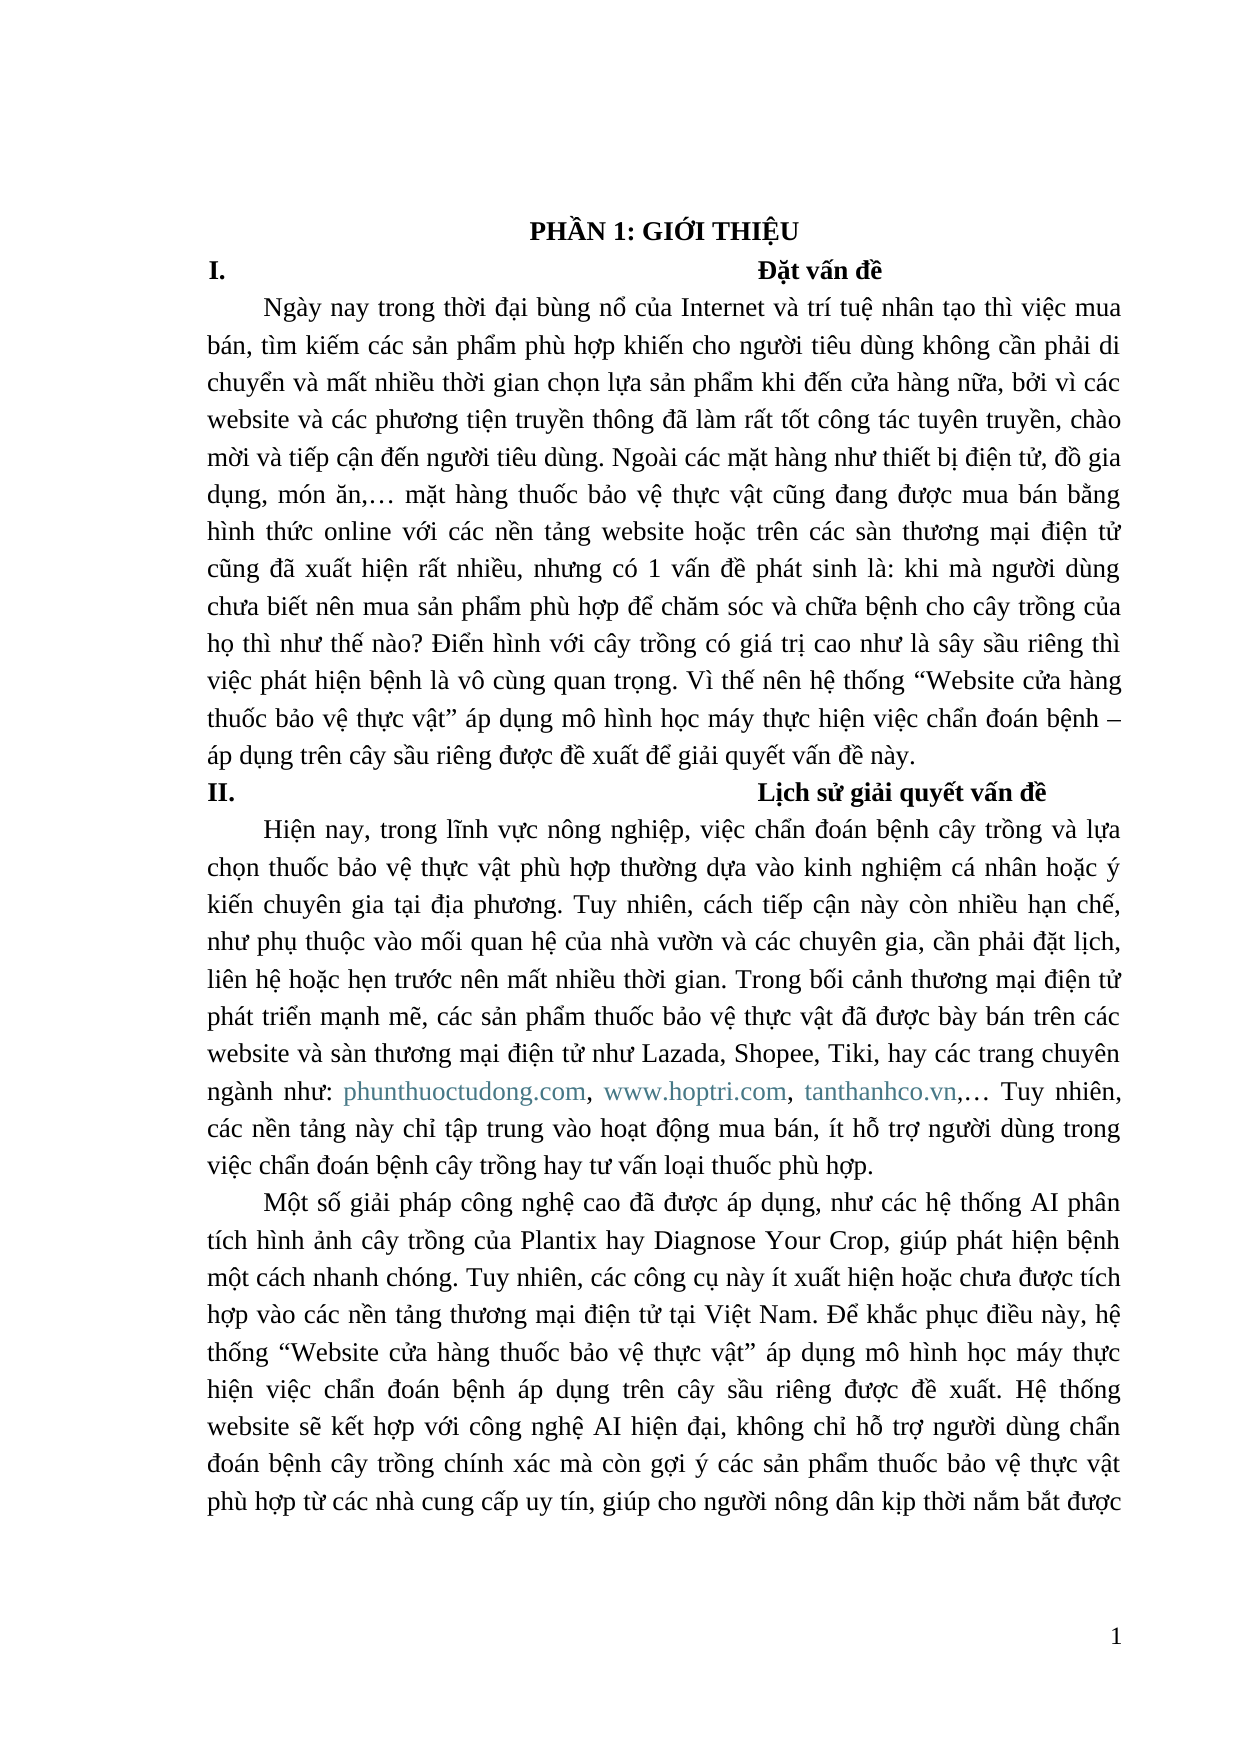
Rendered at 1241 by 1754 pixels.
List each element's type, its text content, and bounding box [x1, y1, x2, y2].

text Ngày nay trong thời đại bùng nổ của Internet và trí tuệ nhân tạo thì việc mua bán, tìm kiếm các sản phẩm phù hợp khiến cho người tiêu dùng không cần phải di chuyển và mất nhiều thời gian chọn lựa sản phẩm khi đến cửa hàng nữa, bởi vì các website và các phương tiện truyền thông đã làm rất tốt công tác tuyên truyền, chào mời và tiếp cận đến người tiêu dùng. Ngoài các mặt hàng như thiết bị điện tử, đồ gia dụng, món ăn,… mặt hàng thuốc bảo vệ thực vật cũng đang được mua bán bằng hình thức online với các nền tảng website hoặc trên các sàn thương mại điện tử cũng đã xuất hiện rất nhiều, nhưng có 1 vấn đề phát sinh là: khi mà người dùng chưa biết nên mua sản phẩm phù hợp để chăm sóc và chữa bệnh cho cây trồng của họ thì như thế nào? Điển hình với cây trồng có giá trị cao như là sây sầu riêng thì việc phát hiện bệnh là vô cùng quan trọng. Vì thế nên hệ thống “Website cửa hàng thuốc bảo vệ thực vật” áp dụng mô hình học máy thực hiện việc chẩn đoán bệnh – áp dụng trên cây sầu riêng được đề xuất để giải quyết vấn đề này. [207, 291, 1122, 770]
list Lịch sử giải quyết vấn đề [235, 776, 1122, 807]
subtitle PHẦN 1: GIỚI THIỆU [207, 215, 1122, 246]
text Hiện nay, trong lĩnh vực nông nghiệp, việc chẩn đoán bệnh cây trồng và lựa chọn thuốc bảo vệ thực vật phù hợp thường dựa vào kinh nghiệm cá nhân hoặc ý kiến chuyên gia tại địa phương. Tuy nhiên, cách tiếp cận này còn nhiều hạn chế, như phụ thuộc vào mối quan hệ của nhà vườn và các chuyên gia, cần phải đặt lịch, liên hệ hoặc hẹn trước nên mất nhiều thời gian. Trong bối cảnh thương mại điện tử phát triển mạnh mẽ, các sản phẩm thuốc bảo vệ thực vật đã được bày bán trên các website và sàn thương mại điện tử như Lazada, Shopee, Tiki, hay các trang chuyên ngành như: phunthuoctudong.com, www.hoptri.com, tanthanhco.vn,… Tuy nhiên, các nền tảng này chỉ tập trung vào hoạt động mua bán, ít hỗ trợ người dùng trong việc chẩn đoán bệnh cây trồng hay tư vấn loại thuốc phù hợp. [207, 813, 1122, 1180]
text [207, 1186, 1122, 1516]
list Đặt vấn đề [226, 254, 1122, 285]
